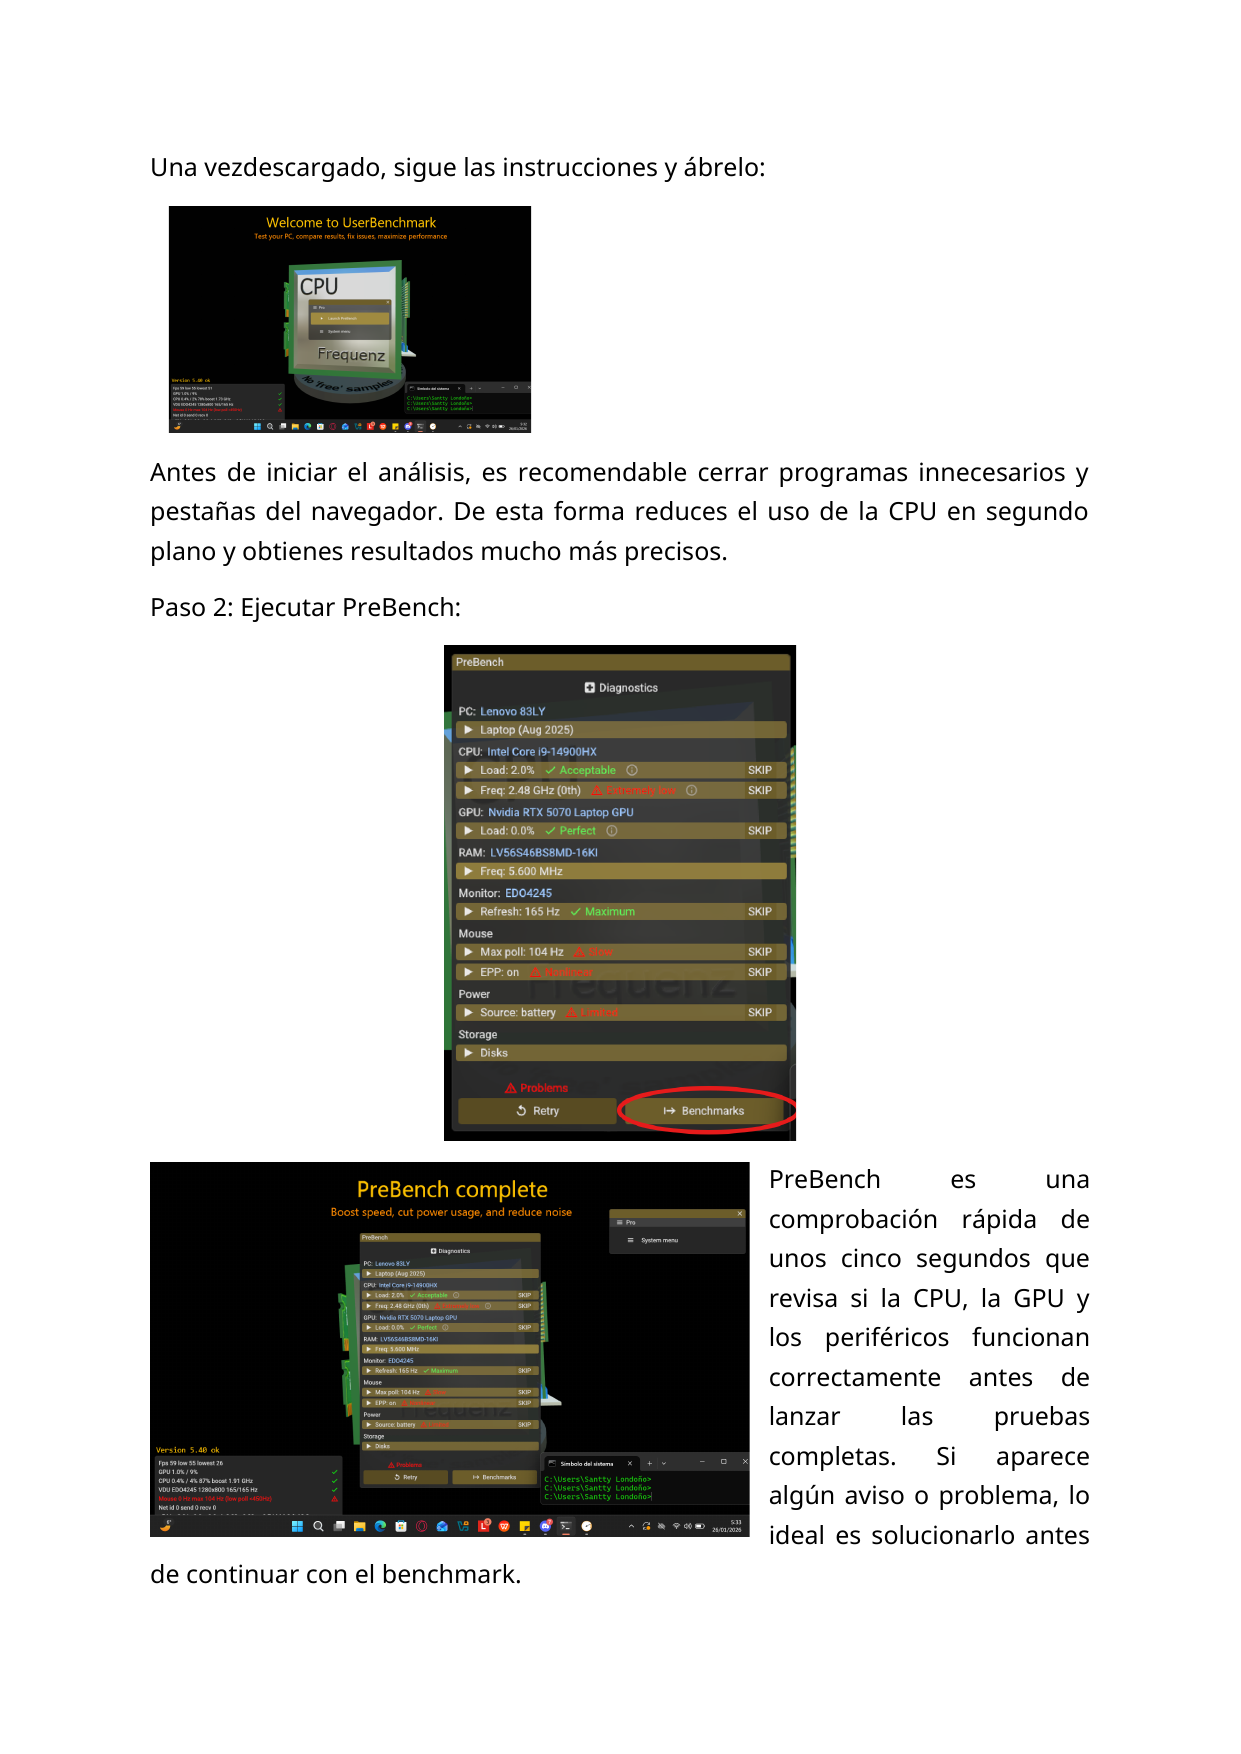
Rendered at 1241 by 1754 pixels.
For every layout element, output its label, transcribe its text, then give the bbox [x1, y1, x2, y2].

text Antes de iniciar el análisis, es recomendable cerrar programas innecesarios y pestañas del navegador. De esta forma reduces el uso de la CPU en segundo plano y obtienes resultados mucho más precisos. [150, 454, 1090, 567]
text PreBench es una comprobación rápida de unos cinco segundos que revisa si la CPU, la GPU y los periféricos funcionan correctamente antes de lanzar las pruebas completas. Si aparece algún aviso o problema, lo ideal es solucionarlo antes de continuar con el benchmark. [150, 1162, 1090, 1591]
text Paso 2: Ejecutar PreBench: [150, 589, 1090, 623]
text Una vezdescargado, sigue las instrucciones y ábrelo: [150, 150, 1090, 184]
